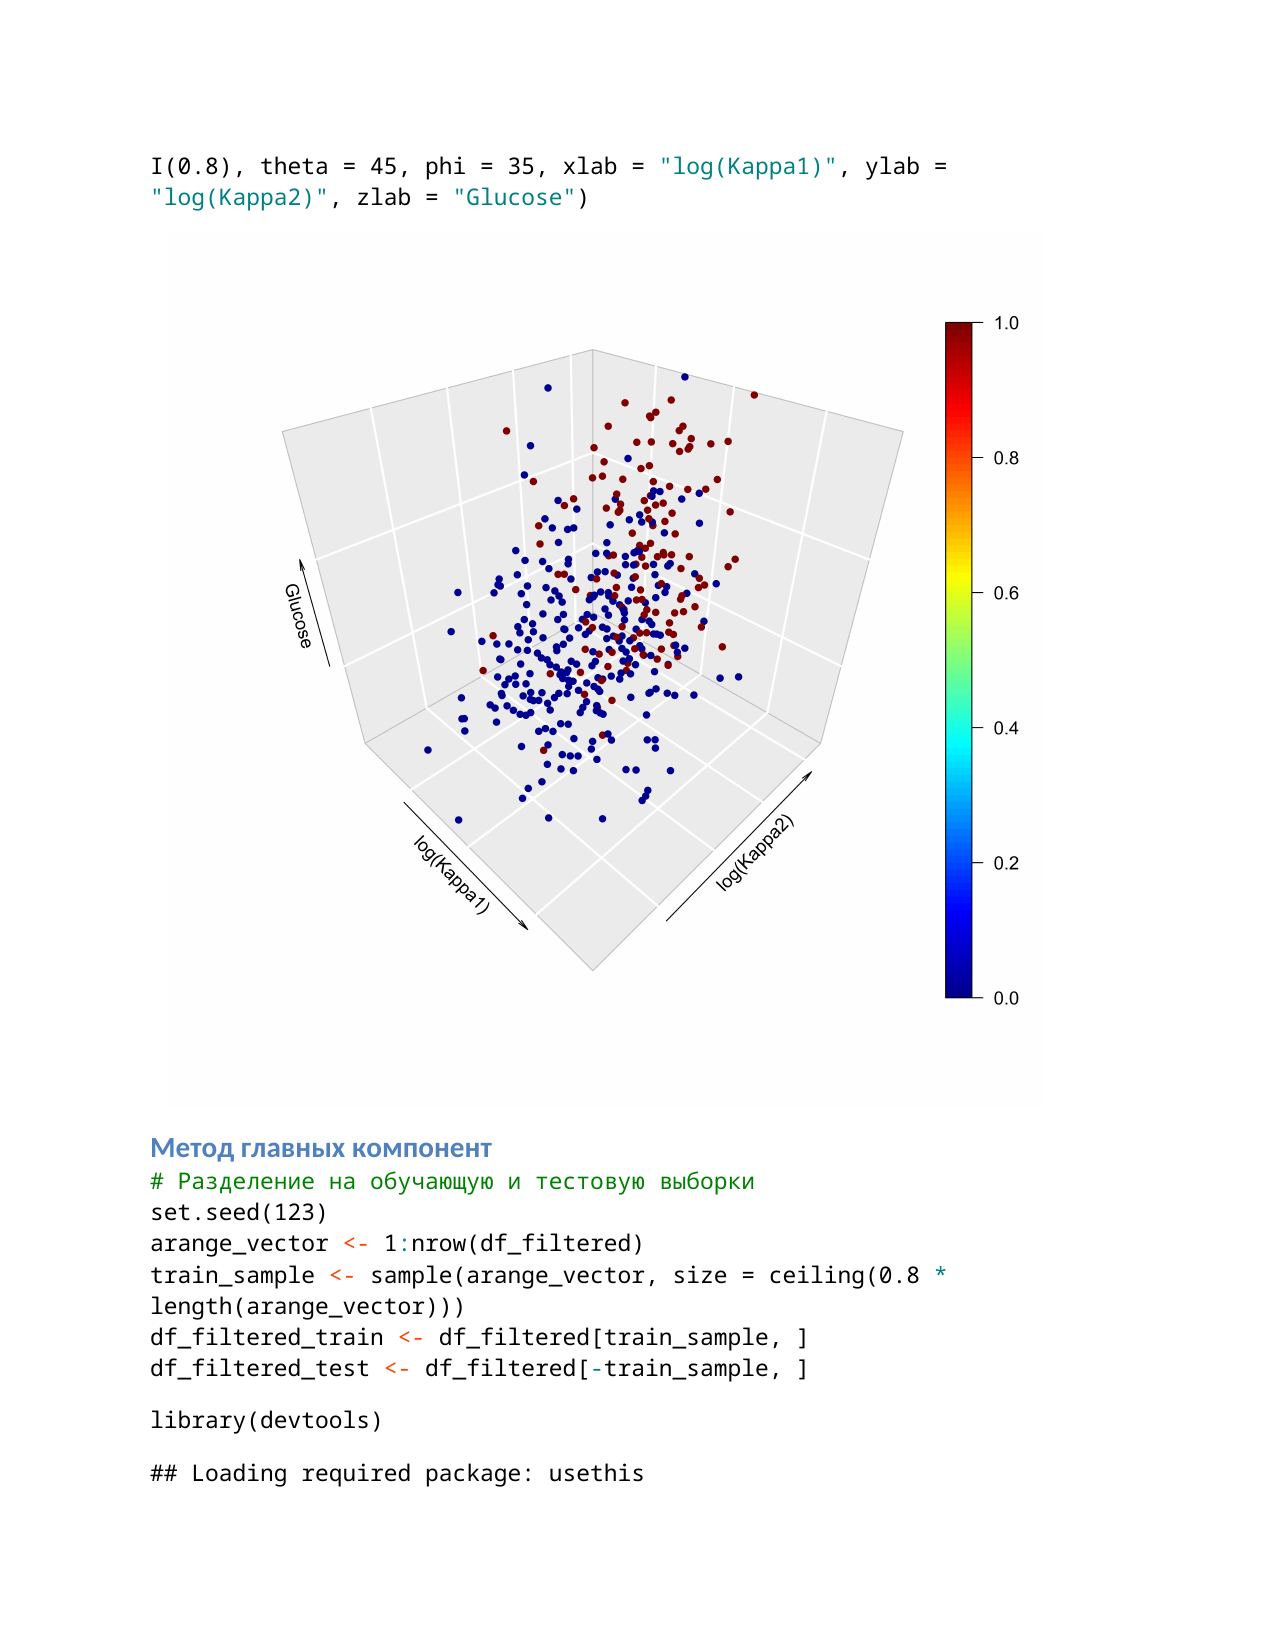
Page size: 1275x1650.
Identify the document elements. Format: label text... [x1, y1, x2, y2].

subtitle Метод главных компонент [150, 1129, 1125, 1165]
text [150, 150, 1125, 212]
text ## Loading required package: usethis [150, 1456, 1125, 1488]
text library(devtools) [150, 1404, 1125, 1436]
text # Разделение на обучающую и тестовую выборки set.seed(123) arange_vector <- 1:nrow(df_filtered) train_sample <- sample(arange_vector, size = ceiling(0.8 * length(arange_vector))) df_filtered_train <- df_filtered[train_sample, ] df_filtered_test <- df_filtered[-train_sample, ] [150, 1165, 1125, 1383]
picture [168, 233, 1044, 1109]
